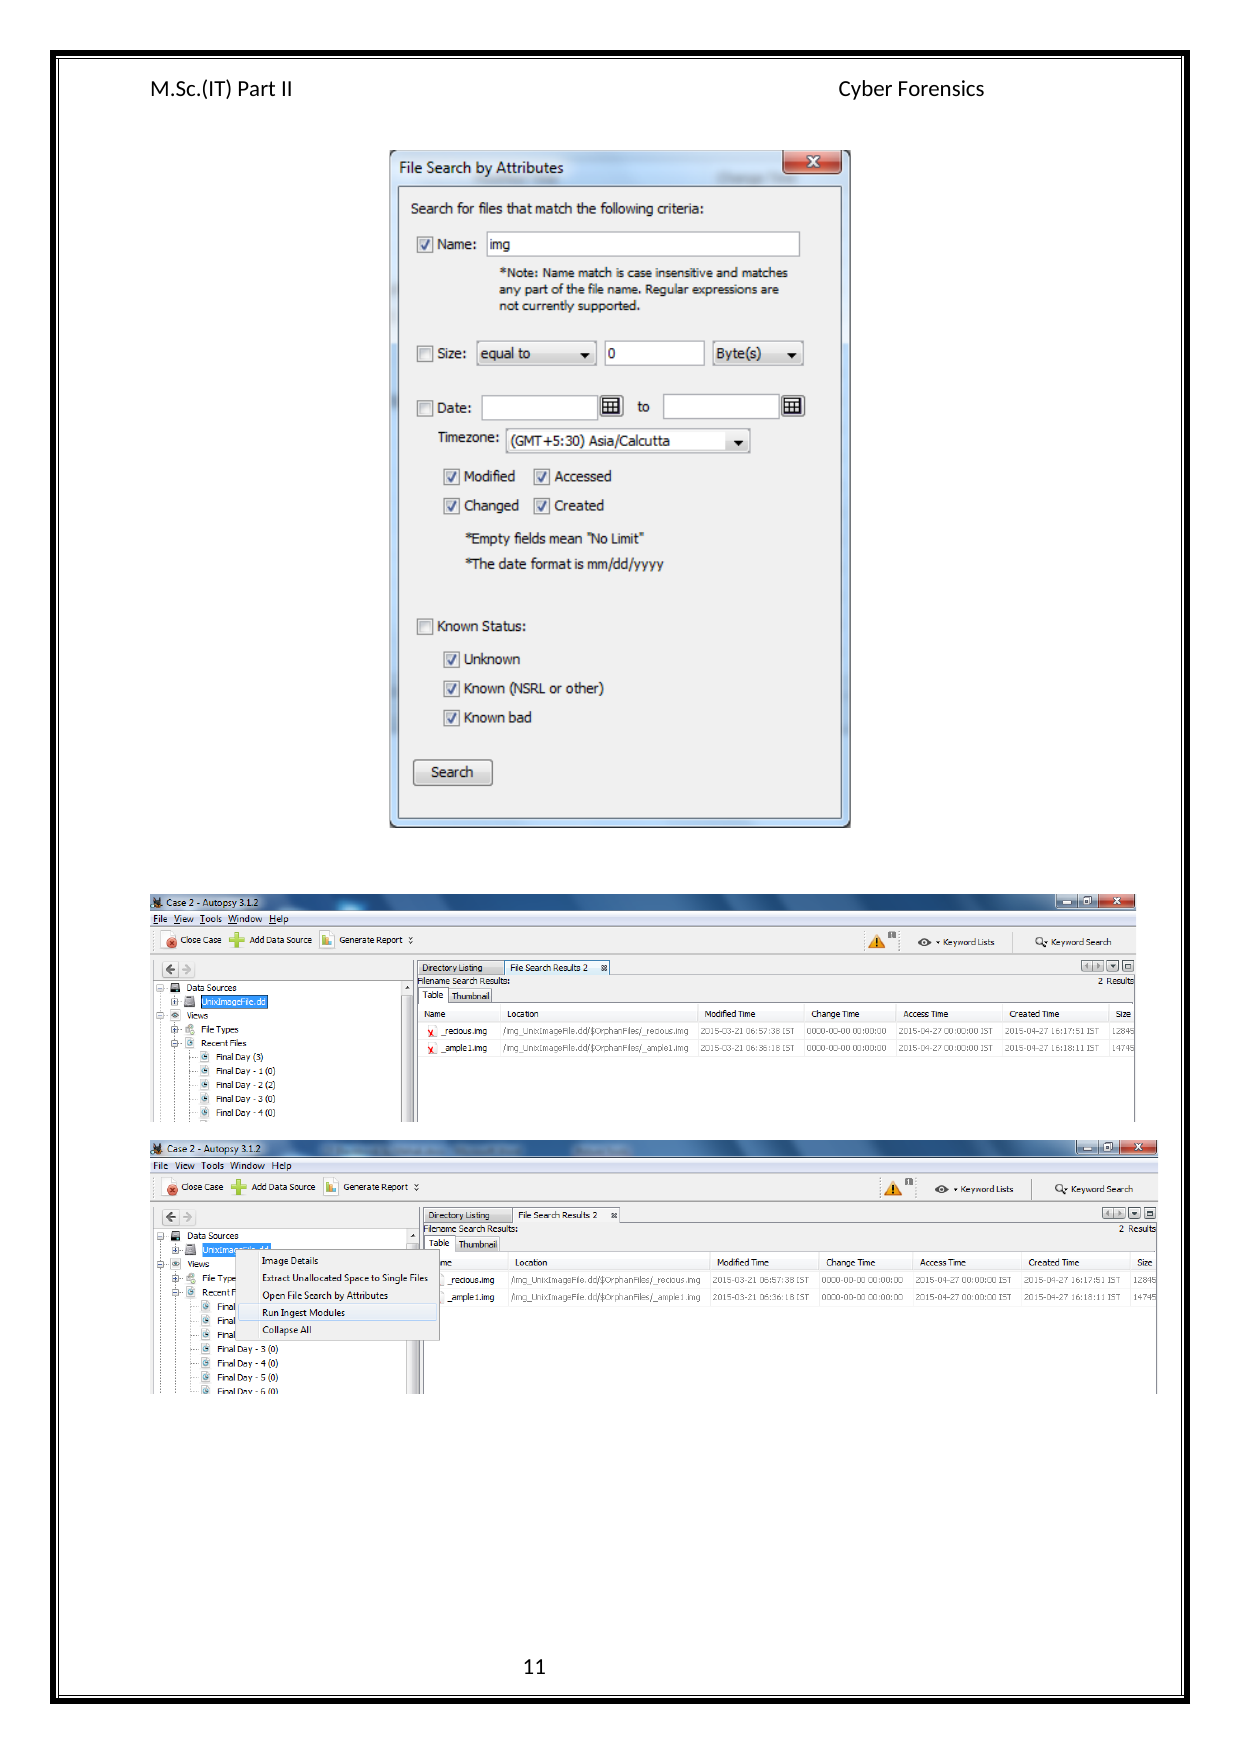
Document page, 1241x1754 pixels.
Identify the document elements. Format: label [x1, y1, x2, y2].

picture [389, 150, 851, 828]
picture [150, 894, 1137, 1122]
picture [150, 1140, 1159, 1394]
